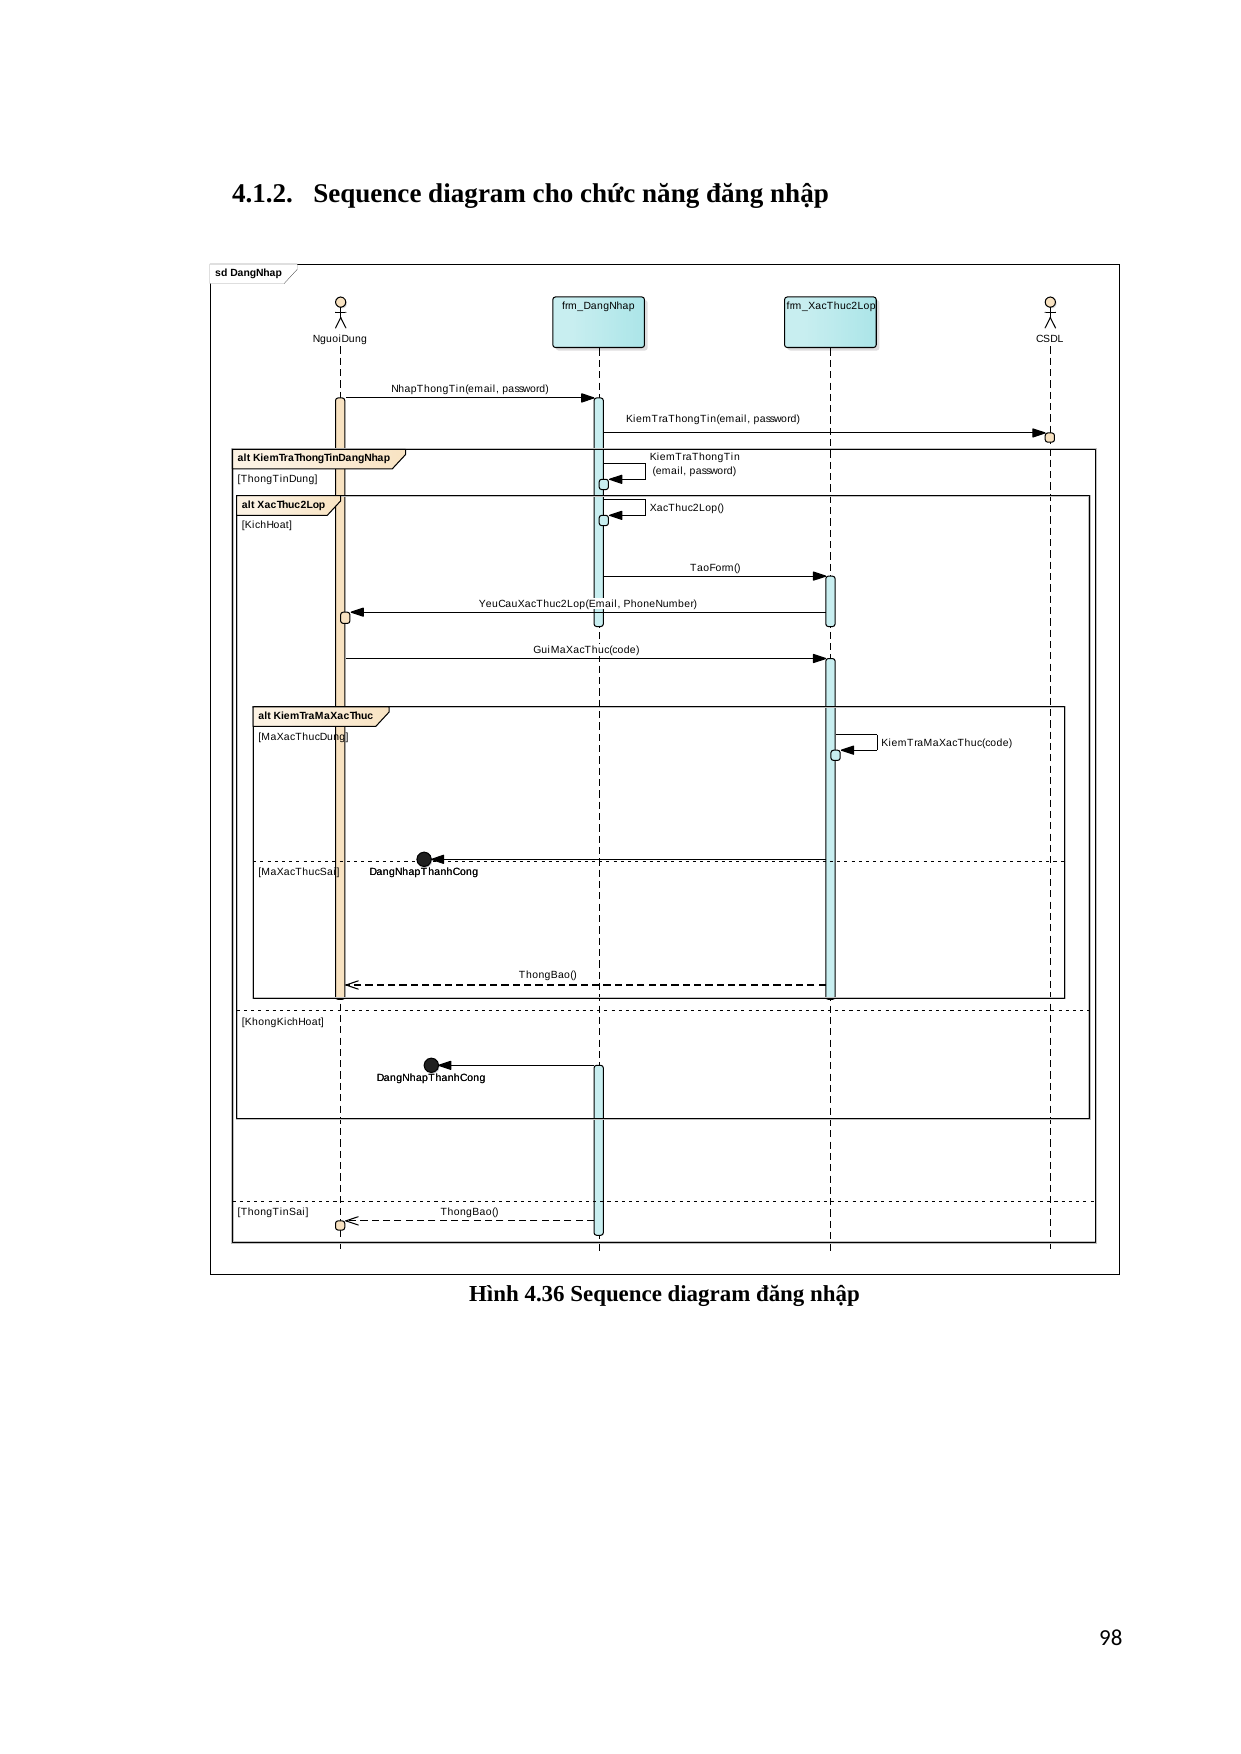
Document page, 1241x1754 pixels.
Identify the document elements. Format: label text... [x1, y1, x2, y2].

list Sequence diagram cho chức năng đăng nhập [232, 177, 1122, 208]
text Hình 4.36 Sequence diagram đăng nhập [207, 1280, 1122, 1306]
